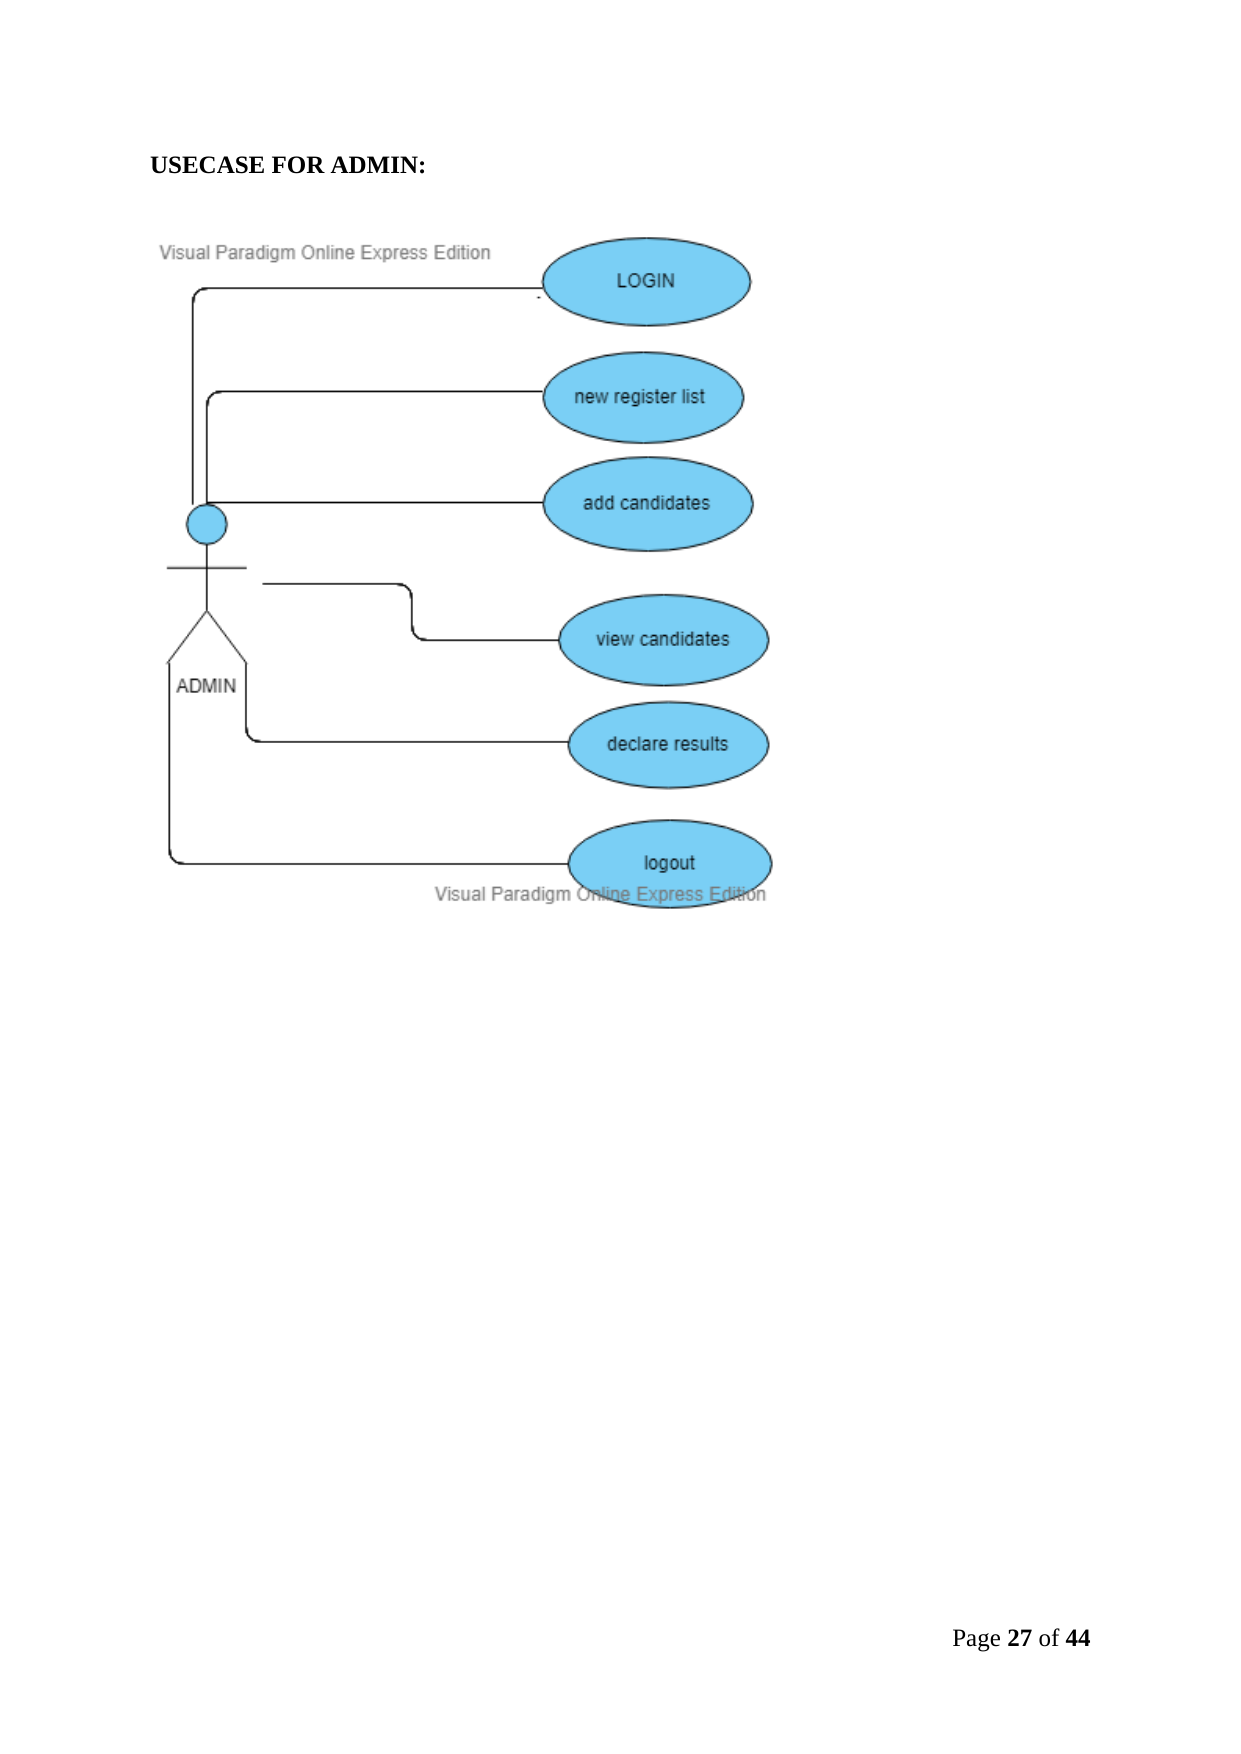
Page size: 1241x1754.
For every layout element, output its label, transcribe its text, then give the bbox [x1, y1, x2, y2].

text USECASE FOR ADMIN: [150, 150, 1090, 179]
picture [150, 236, 775, 912]
